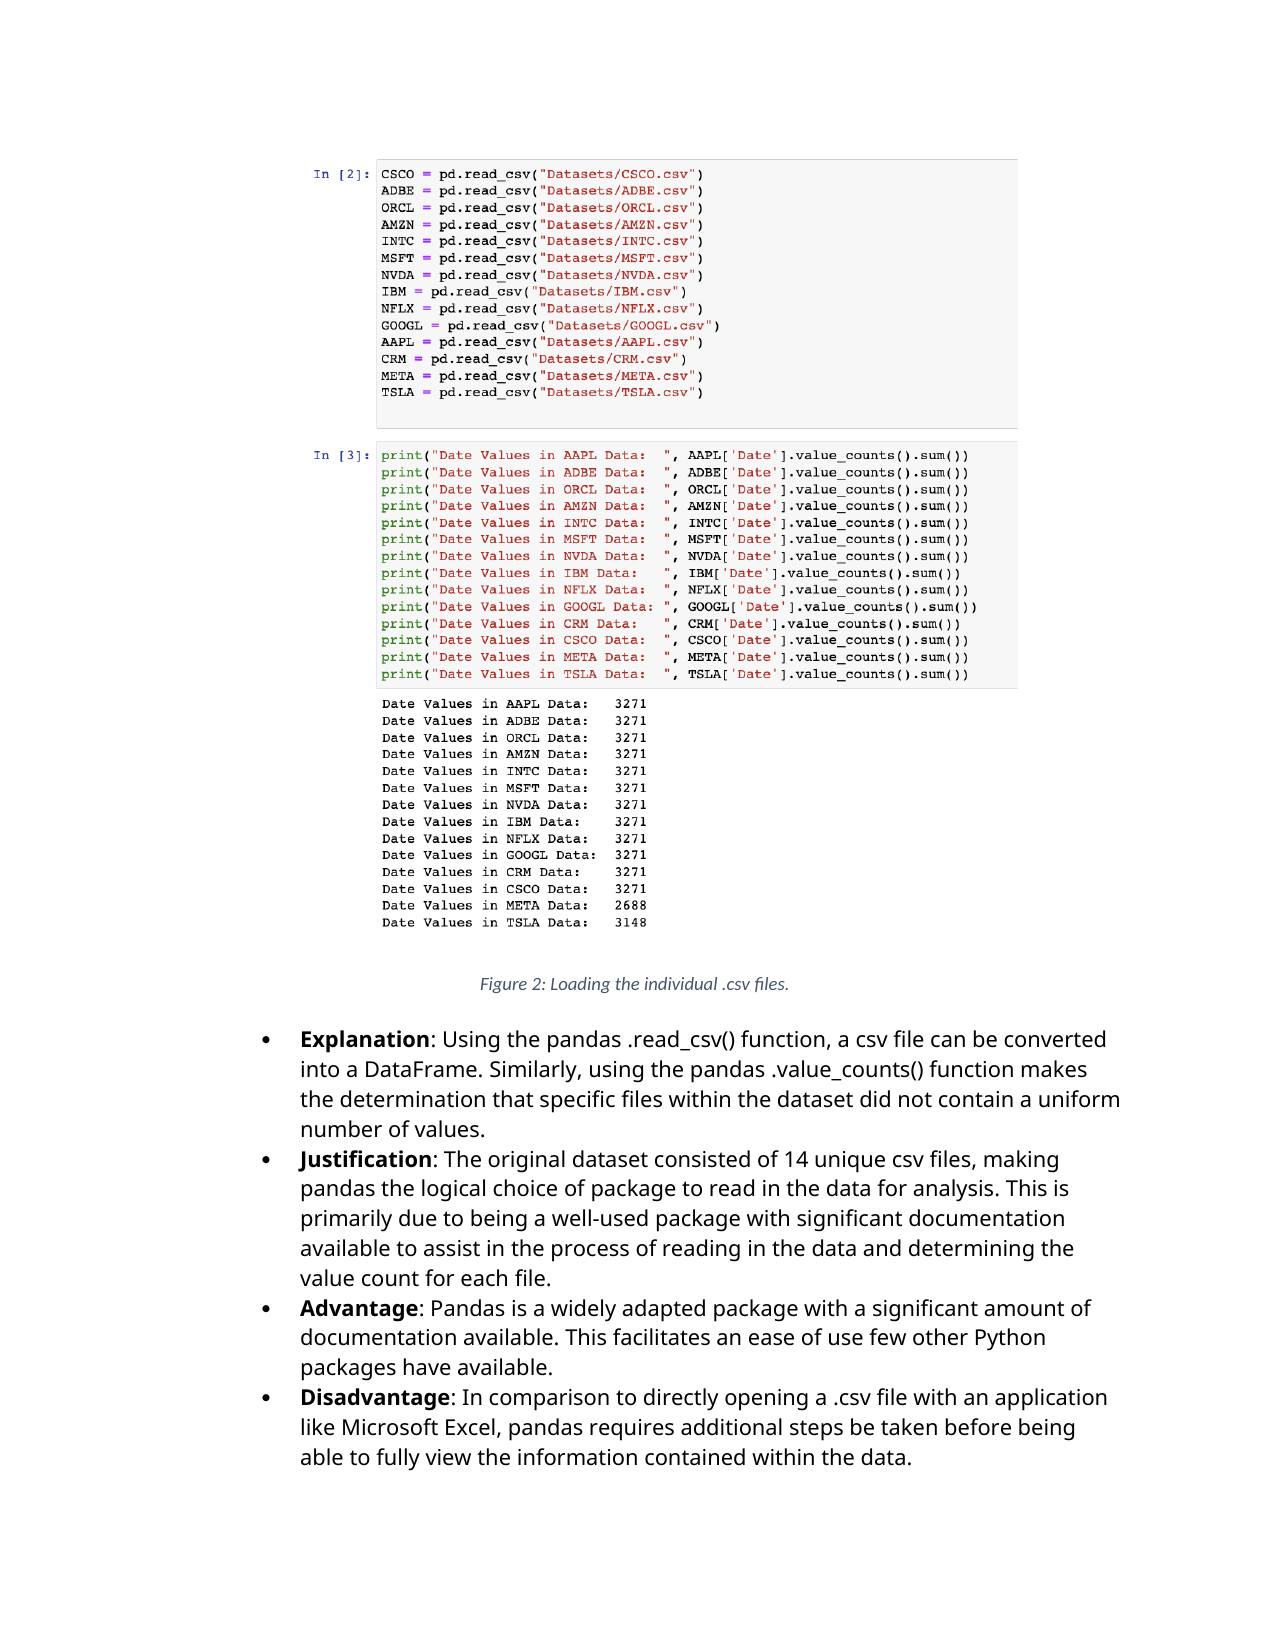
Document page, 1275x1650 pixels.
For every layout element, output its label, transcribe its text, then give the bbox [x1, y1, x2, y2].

list Explanation: Using the pandas .read_csv() function, a csv file can be converted into a DataFrame. Similarly, using the pandas .value_counts() function makes the determination that specific files within the dataset did not contain a uniform number of values. [262, 1024, 1125, 1143]
picture [300, 150, 1018, 944]
list Disadvantage: In comparison to directly opening a .csv file with an application like Microsoft Excel, pandas requires additional steps be taken before being able to fully view the information contained within the data. [262, 1382, 1125, 1471]
list Advantage: Pandas is a widely adapted package with a significant amount of documentation available. This facilitates an ease of use few other Python packages have available. [262, 1292, 1125, 1382]
list Justification: The original dataset consisted of 14 unique csv files, making pandas the logical choice of package to read in the data for analysis. This is primarily due to being a well-used package with significant documentation available to assist in the process of reading in the data and determining the value count for each file. [262, 1143, 1125, 1292]
